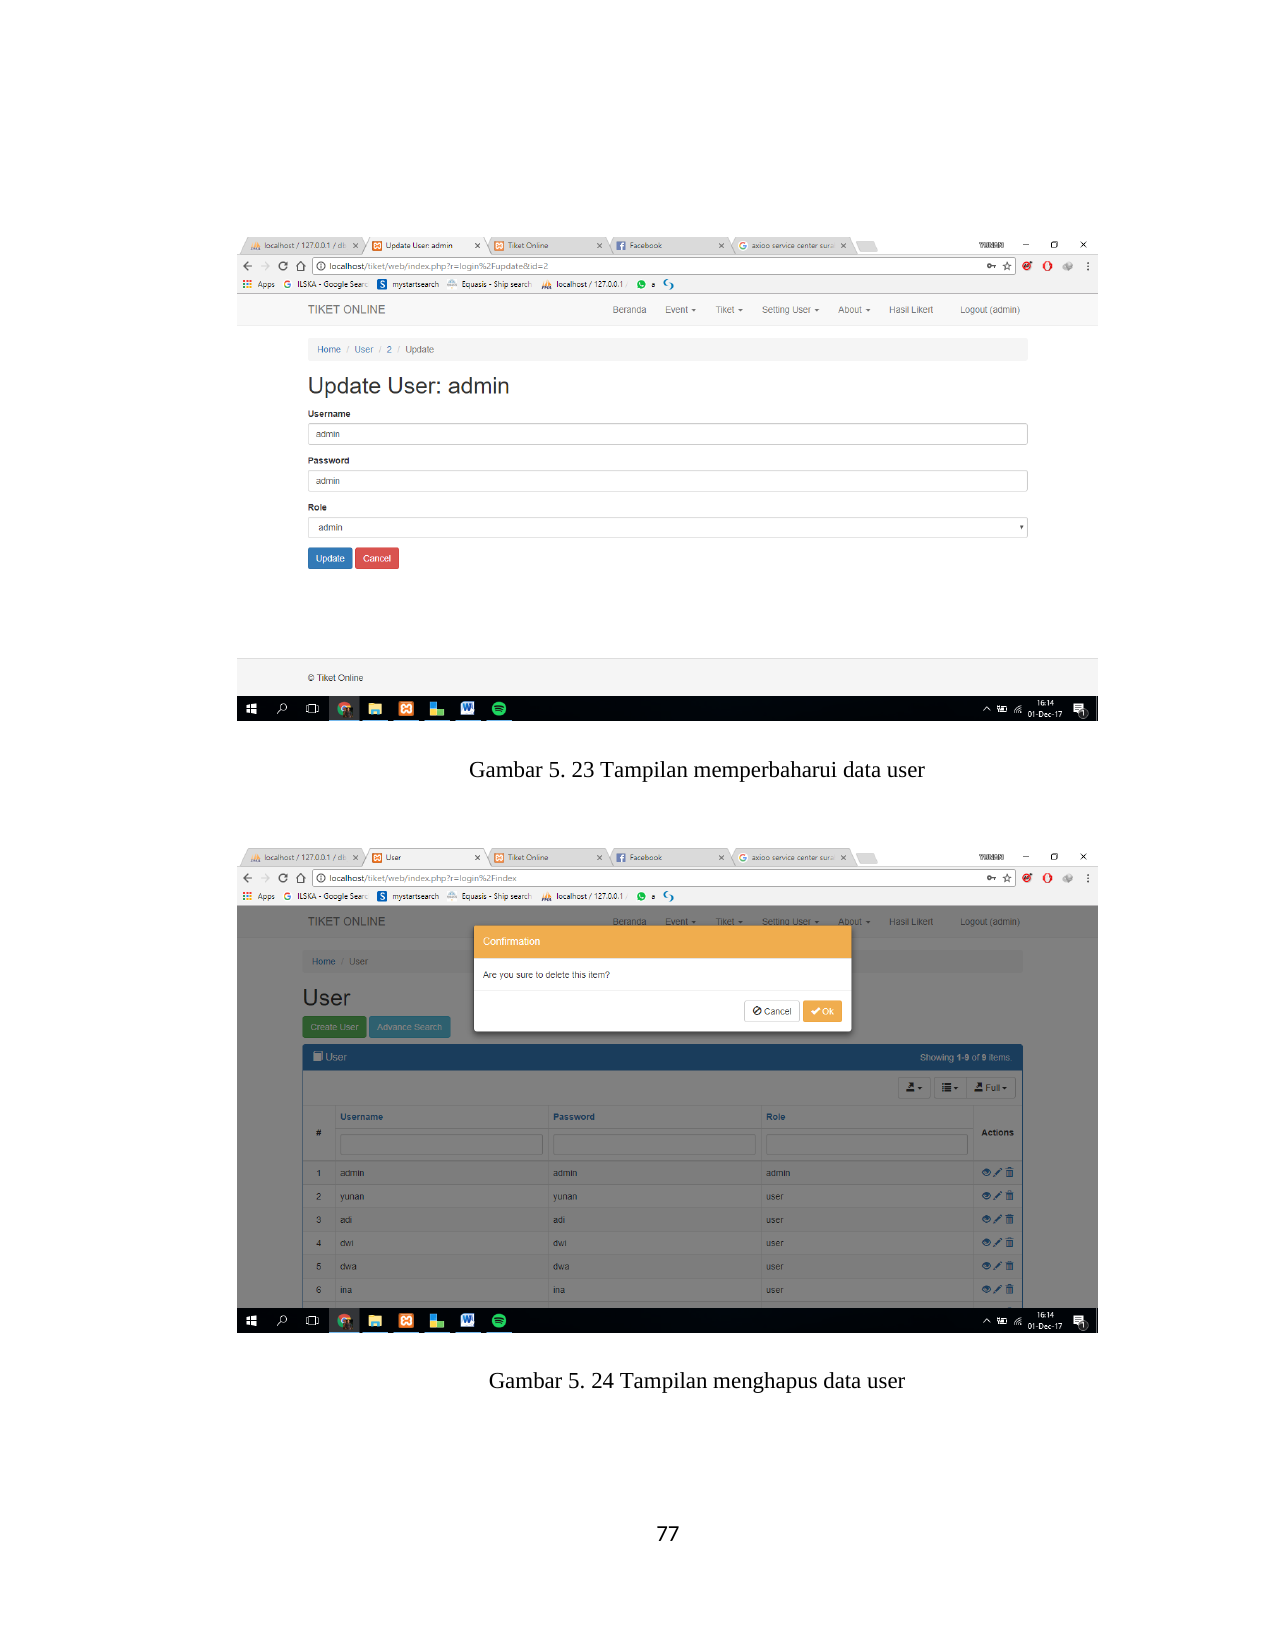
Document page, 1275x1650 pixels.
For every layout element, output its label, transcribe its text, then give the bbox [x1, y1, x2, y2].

picture [237, 848, 1098, 1333]
picture [237, 237, 1098, 721]
